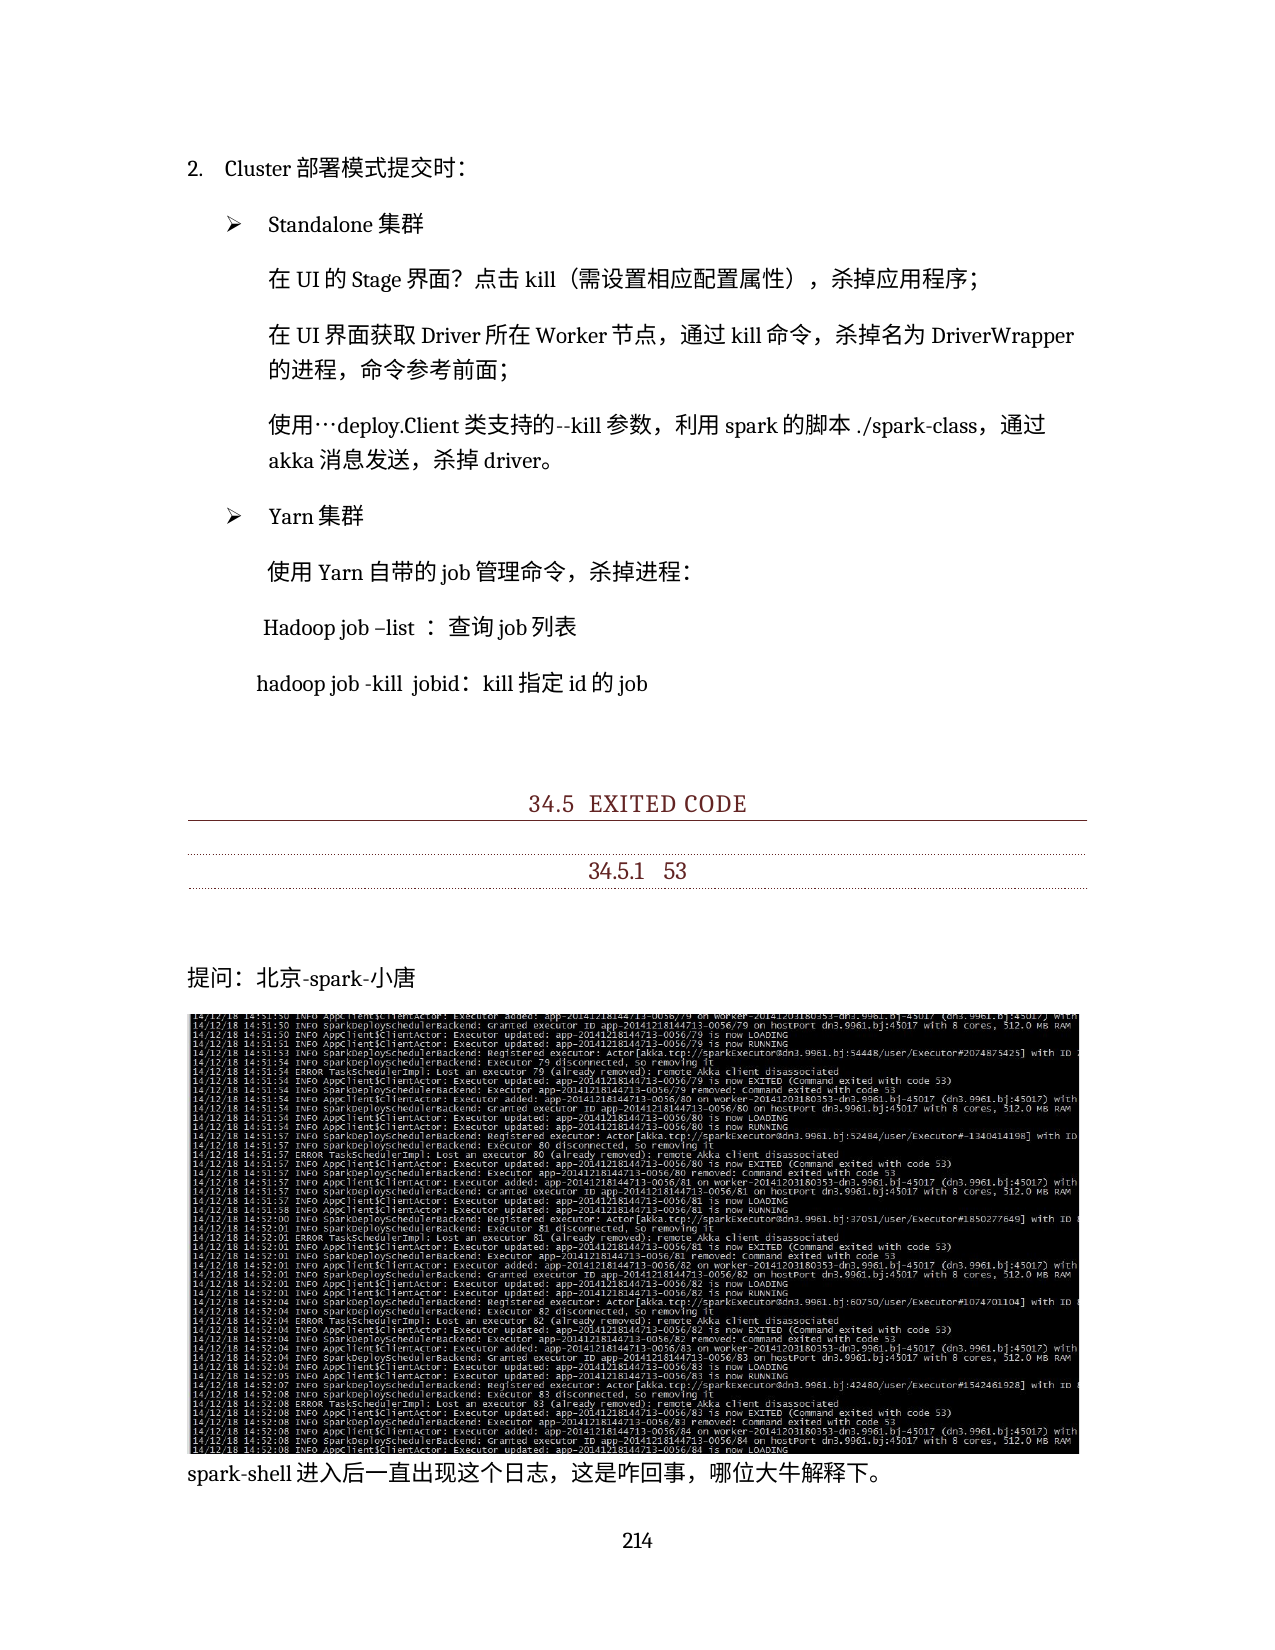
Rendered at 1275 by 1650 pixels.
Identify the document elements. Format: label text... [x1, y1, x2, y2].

text Hadoop job –list ：查询job列表 [187, 609, 1087, 642]
text 使用Yarn自带的job管理命令，杀掉进程： [187, 553, 1087, 587]
list Cluster部署模式提交时： [187, 150, 1087, 183]
list Standalone 集群 [225, 206, 1087, 239]
list Yarn集群 [225, 498, 1087, 531]
subtitle Exited Code [187, 789, 1087, 821]
text 在UI的Stage界面？点击kill（需设置相应配置属性），杀掉应用程序； [269, 261, 1087, 294]
subtitle 53 [187, 854, 1087, 889]
picture [187, 1014, 1080, 1454]
text hadoop job -kill jobid：kill指定id的job [187, 664, 1087, 698]
text 在UI界面获取Driver所在Worker节点，通过kill命令，杀掉名为DriverWrapper的进程，命令参考前面； [269, 317, 1087, 385]
text 使用…deploy.Client类支持的--kill参数，利用spark的脚本 ./spark-class，通过akka消息发送，杀掉driver。 [269, 407, 1087, 475]
